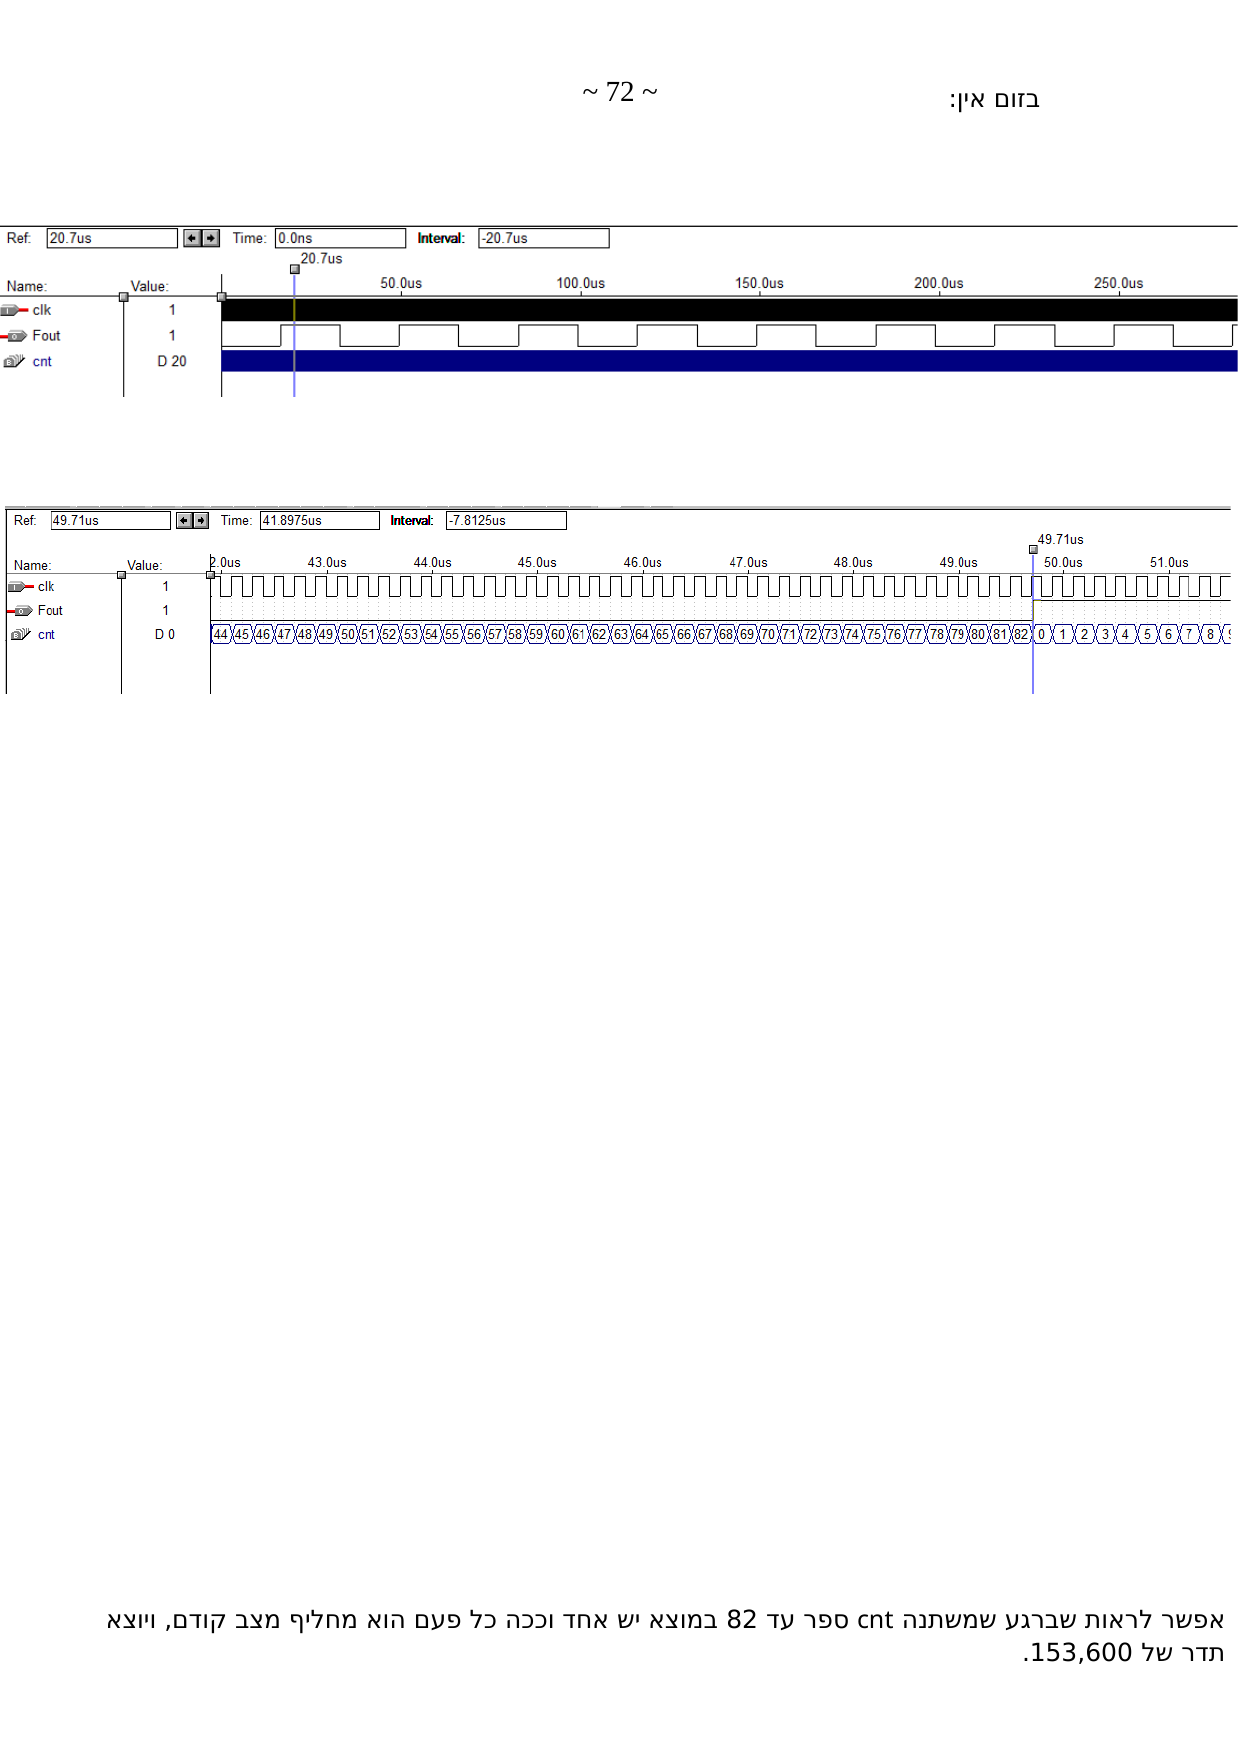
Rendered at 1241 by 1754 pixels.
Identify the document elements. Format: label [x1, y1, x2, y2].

picture [0, 225, 1238, 397]
picture [5, 506, 1231, 694]
